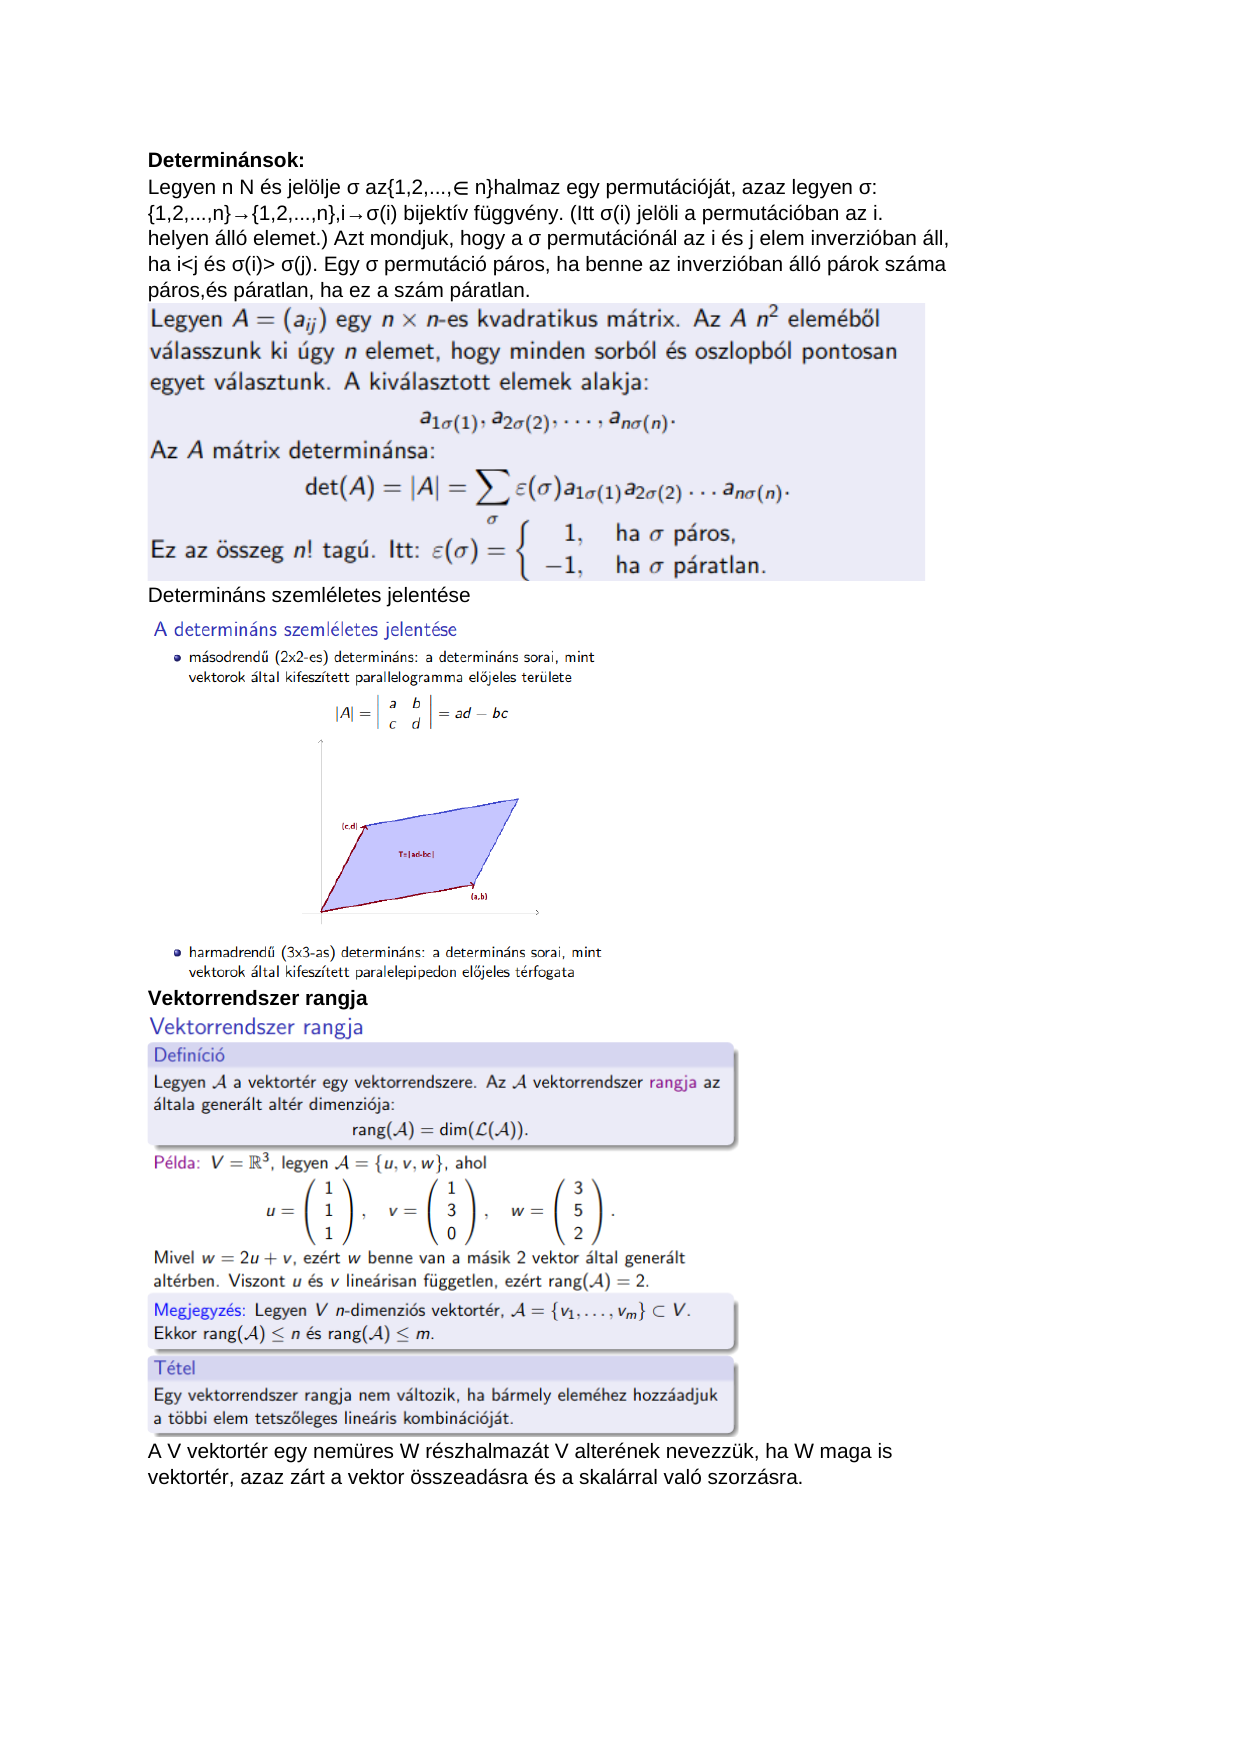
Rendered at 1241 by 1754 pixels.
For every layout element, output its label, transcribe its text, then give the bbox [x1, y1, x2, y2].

text ha i<j és σ(i)> σ(j). Egy σ permutáció páros, ha benne az inverzióban álló párok száma [148, 252, 1093, 276]
text Determináns szemléletes jelentése [148, 583, 1093, 607]
text Vektorrendszer rangja [148, 986, 1093, 1010]
text Determinánsok: [148, 148, 1093, 172]
text {1,2,...,n}→{1,2,...,n},i→σ(i) bijektív függvény. (Itt σ(i) jelöli a permutációban az i. [148, 200, 1093, 224]
text vektortér, azaz zárt a vektor összeadásra és a skalárral való szorzásra. [148, 1465, 1093, 1489]
text helyen álló elemet.) Azt mondjuk, hogy a σ permutációnál az i és j elem inverzióban áll, [148, 226, 1093, 250]
text A V vektortér egy nemüres W részhalmazát V alterének nevezzük, ha W maga is [148, 1439, 1093, 1463]
text páros,és páratlan, ha ez a szám páratlan. [148, 278, 1093, 302]
text Legyen n N és jelölje σ az{1,2,...,∈ n}halmaz egy permutációját, azaz legyen σ: [148, 173, 1093, 198]
